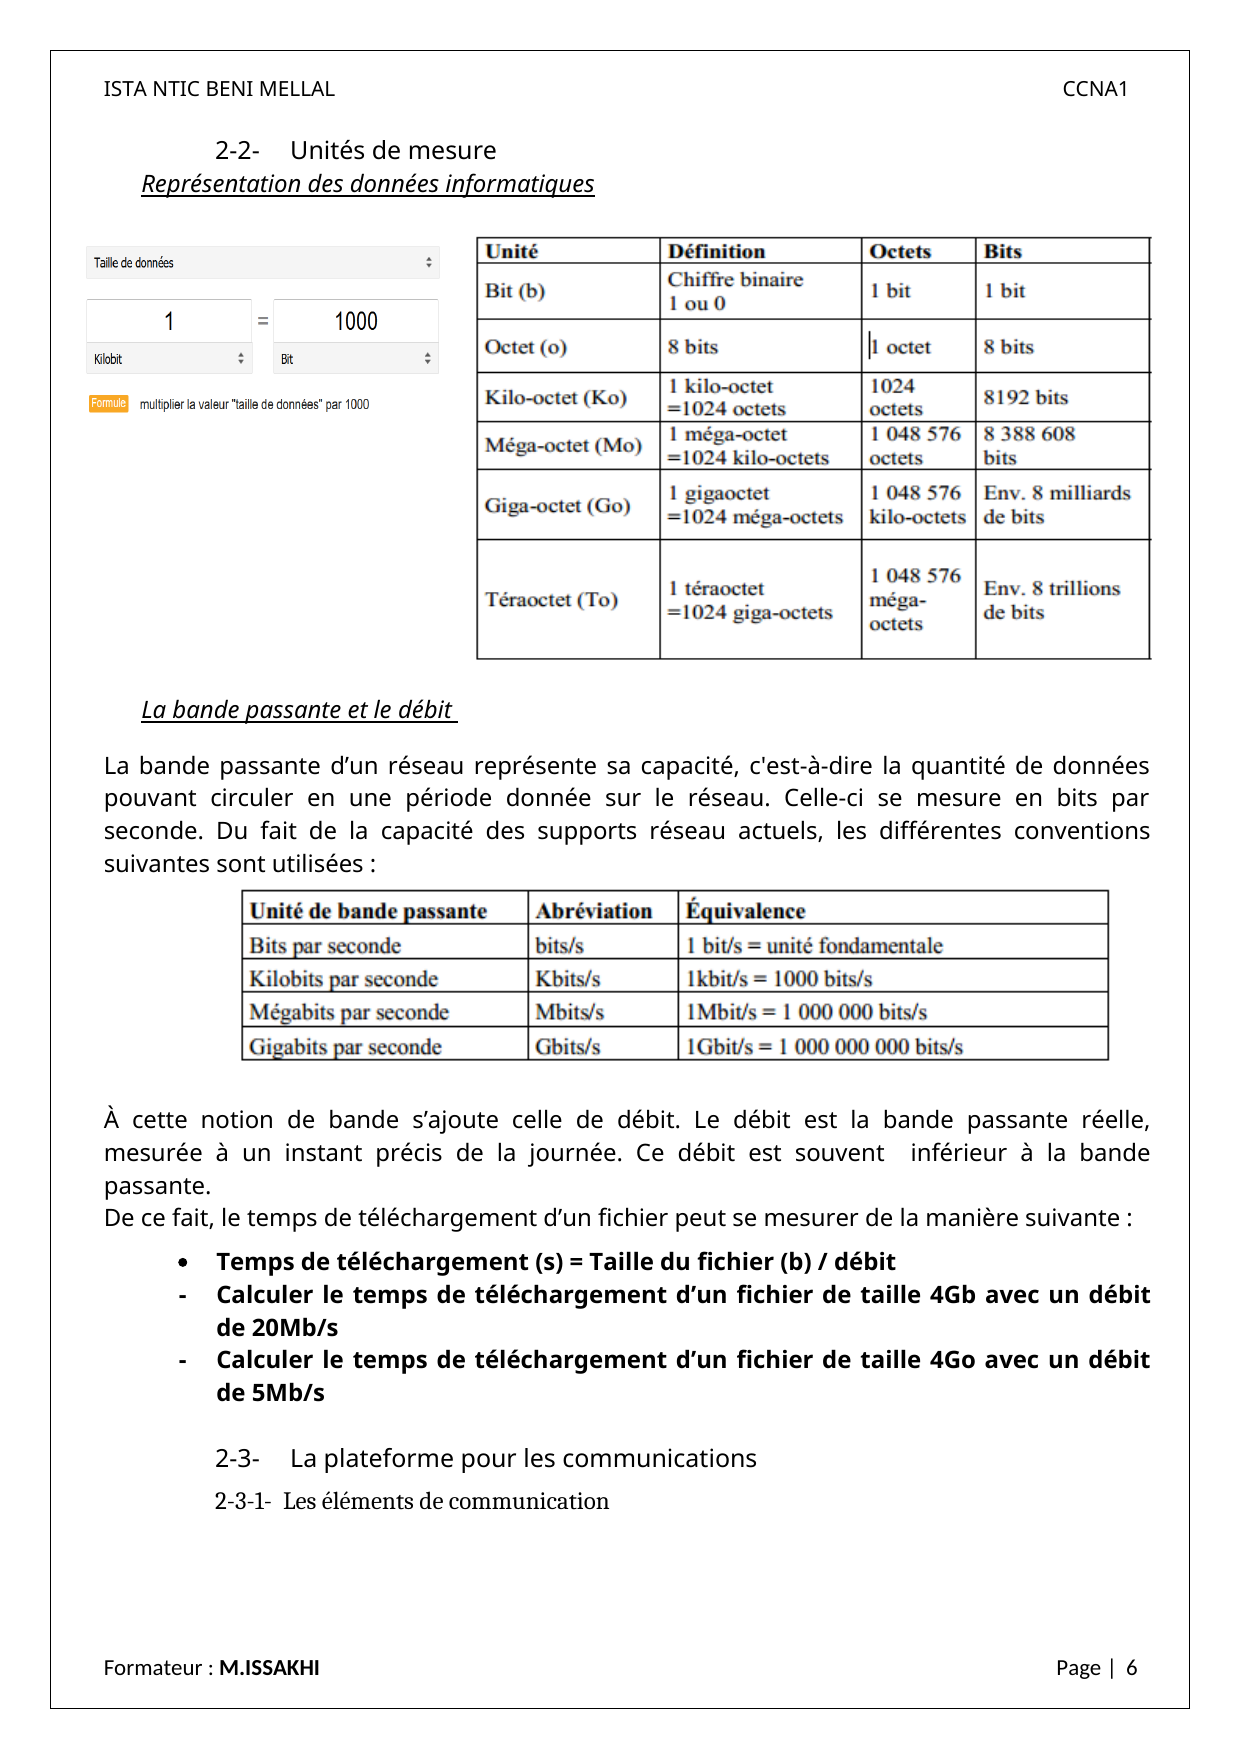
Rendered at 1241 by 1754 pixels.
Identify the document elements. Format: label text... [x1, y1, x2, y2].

list La plateforme pour les communications [215, 1441, 1152, 1475]
picture [81, 242, 443, 419]
list Temps de téléchargement (s) = Taille du fichier (b) / débit [178, 1245, 1152, 1278]
text À cette notion de bande s’ajoute celle de débit. Le débit est la bande passante réelle, mesurée à un instant précis de la journée. Ce débit est souvent inférieur à la bande passante. [103, 1103, 1152, 1201]
text Représentation des données informatiques [141, 167, 1152, 199]
text De ce fait, le temps de téléchargement d’un fichier peut se mesurer de la manière suivante : [103, 1201, 1152, 1234]
text 2-3-1- Les éléments de communication [215, 1487, 1152, 1516]
text La bande passante et le débit [141, 693, 1152, 726]
list Calculer le temps de téléchargement d’un fichier de taille 4Go avec un débit de 5Mb/s [178, 1343, 1152, 1408]
list Unités de mesure [215, 133, 1152, 167]
text La bande passante d’un réseau représente sa capacité, c'est-à-dire la quantité de données pouvant circuler en une période donnée sur le réseau. Celle-ci se mesure en bits par seconde. Du fait de la capacité des supports réseau actuels, les différentes conventions suivantes sont utilisées : [103, 749, 1152, 879]
picture [472, 233, 1152, 664]
list Calculer le temps de téléchargement d’un fichier de taille 4Gb avec un débit de 20Mb/s [178, 1278, 1152, 1343]
picture [237, 887, 1114, 1064]
